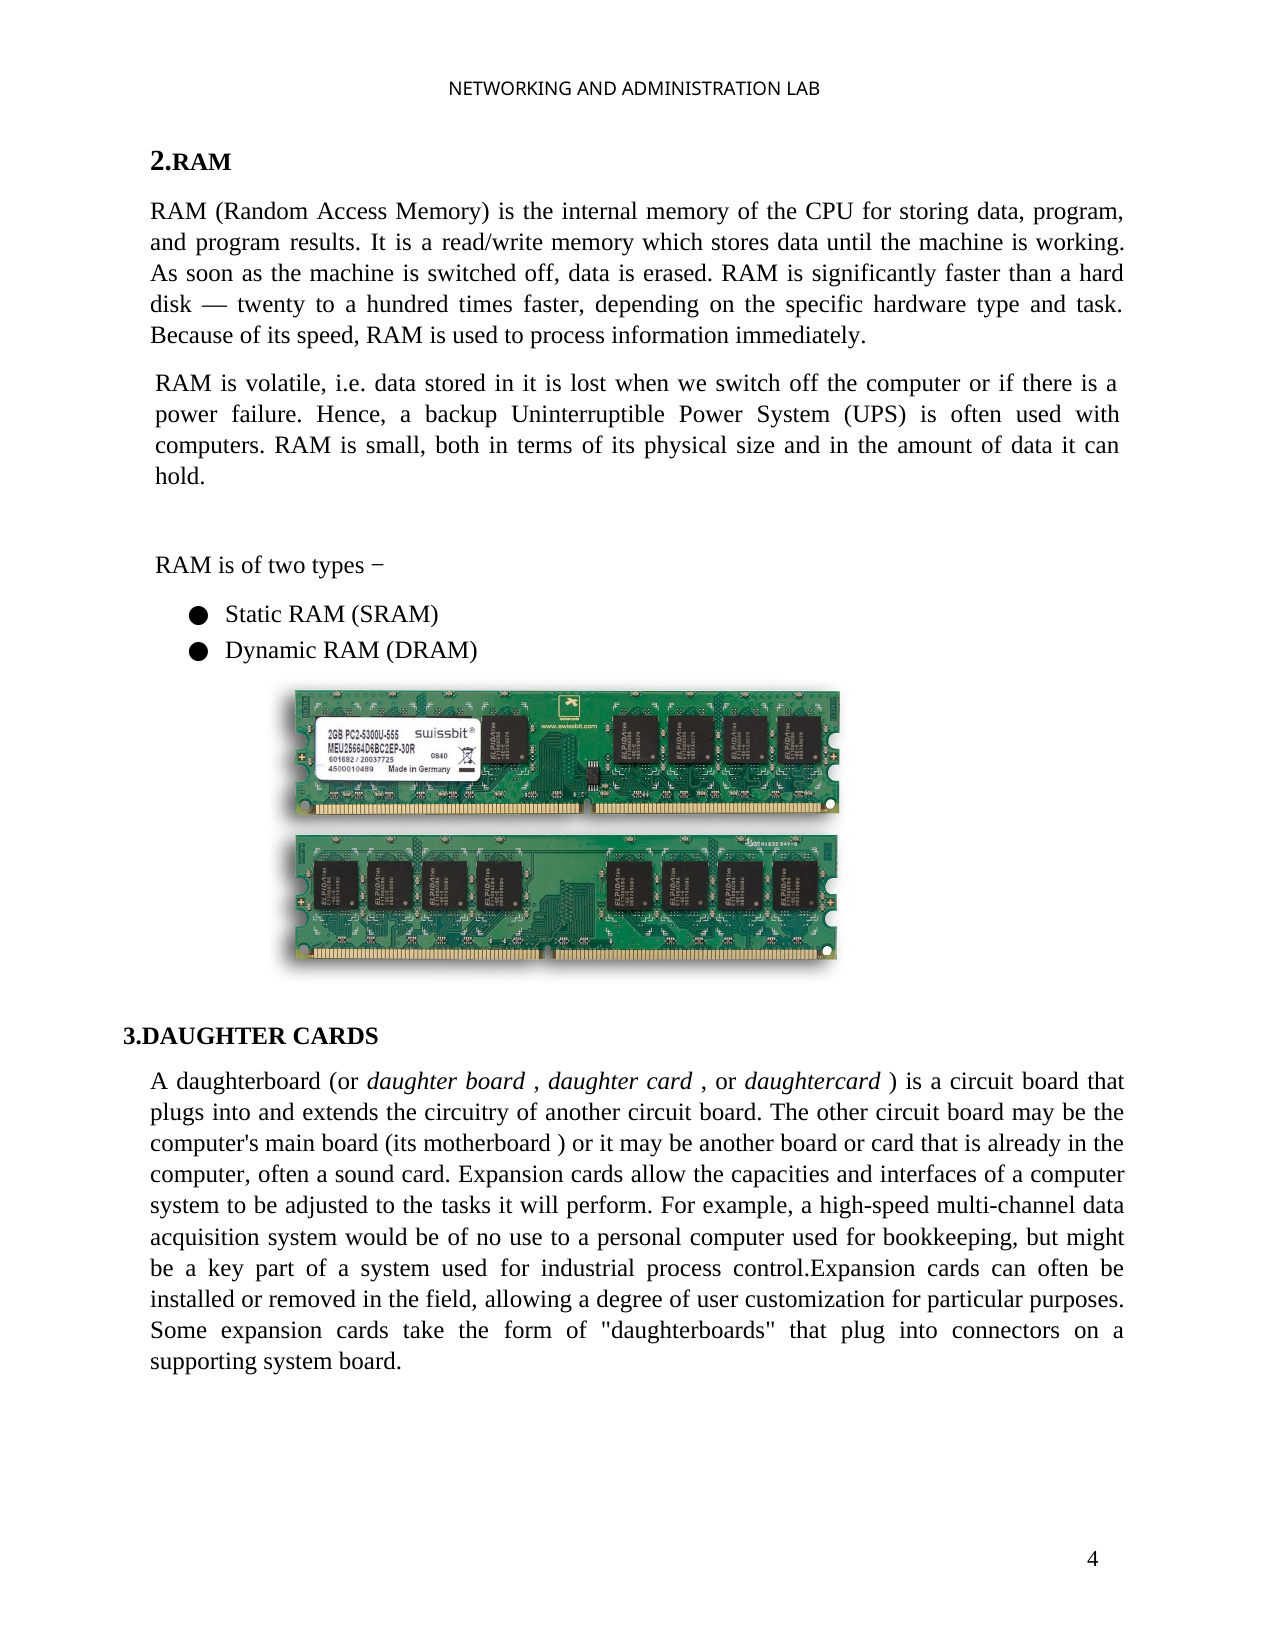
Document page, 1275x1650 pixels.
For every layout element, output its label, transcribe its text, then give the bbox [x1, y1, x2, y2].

text RAM (Random Access Memory) is the internal memory of the CPU for storing data, program, and program results. It is a read/write memory which stores data until the machine is working. As soon as the machine is switched off, data is erased. RAM is significantly faster than a hard disk — twenty to a hundred times faster, depending on the specific hardware type and task. Because of its speed, RAM is used to process information immediately. [150, 196, 1125, 349]
list Static RAM (SRAM) [187, 595, 1275, 629]
subtitle RAM [150, 143, 1275, 177]
list Dynamic RAM (DRAM) [187, 632, 1275, 666]
text RAM is volatile, i.e. data stored in it is lost when we switch off the computer or if there is a power failure. Hence, a backup Uninterruptible Power System (UPS) is often used with computers. RAM is small, both in terms of its physical size and in the amount of data it can hold. [155, 368, 1120, 490]
subtitle 3.DAUGHTER CARDS [123, 1021, 1275, 1050]
text A daughterboard (or daughter board , daughter card , or daughtercard ) is a circuit board that plugs into and extends the circuitry of another circuit board. The other circuit board may be the computer's main board (its motherboard ) or it may be another board or card that is already in the computer, often a sound card. Expansion cards allow the capacities and interfaces of a computer system to be adjusted to the tasks it will perform. For example, a high-speed multi-channel data acquisition system would be of no use to a personal computer used for bookkeeping, but might be a key part of a system used for industrial process control.Expansion cards can often be installed or removed in the field, allowing a degree of user customization for particular purposes. Some expansion cards take the form of "daughterboards" that plug into connectors on a supporting system board. [150, 1066, 1125, 1374]
picture [267, 677, 849, 984]
text RAM is of two types − [155, 550, 1275, 578]
